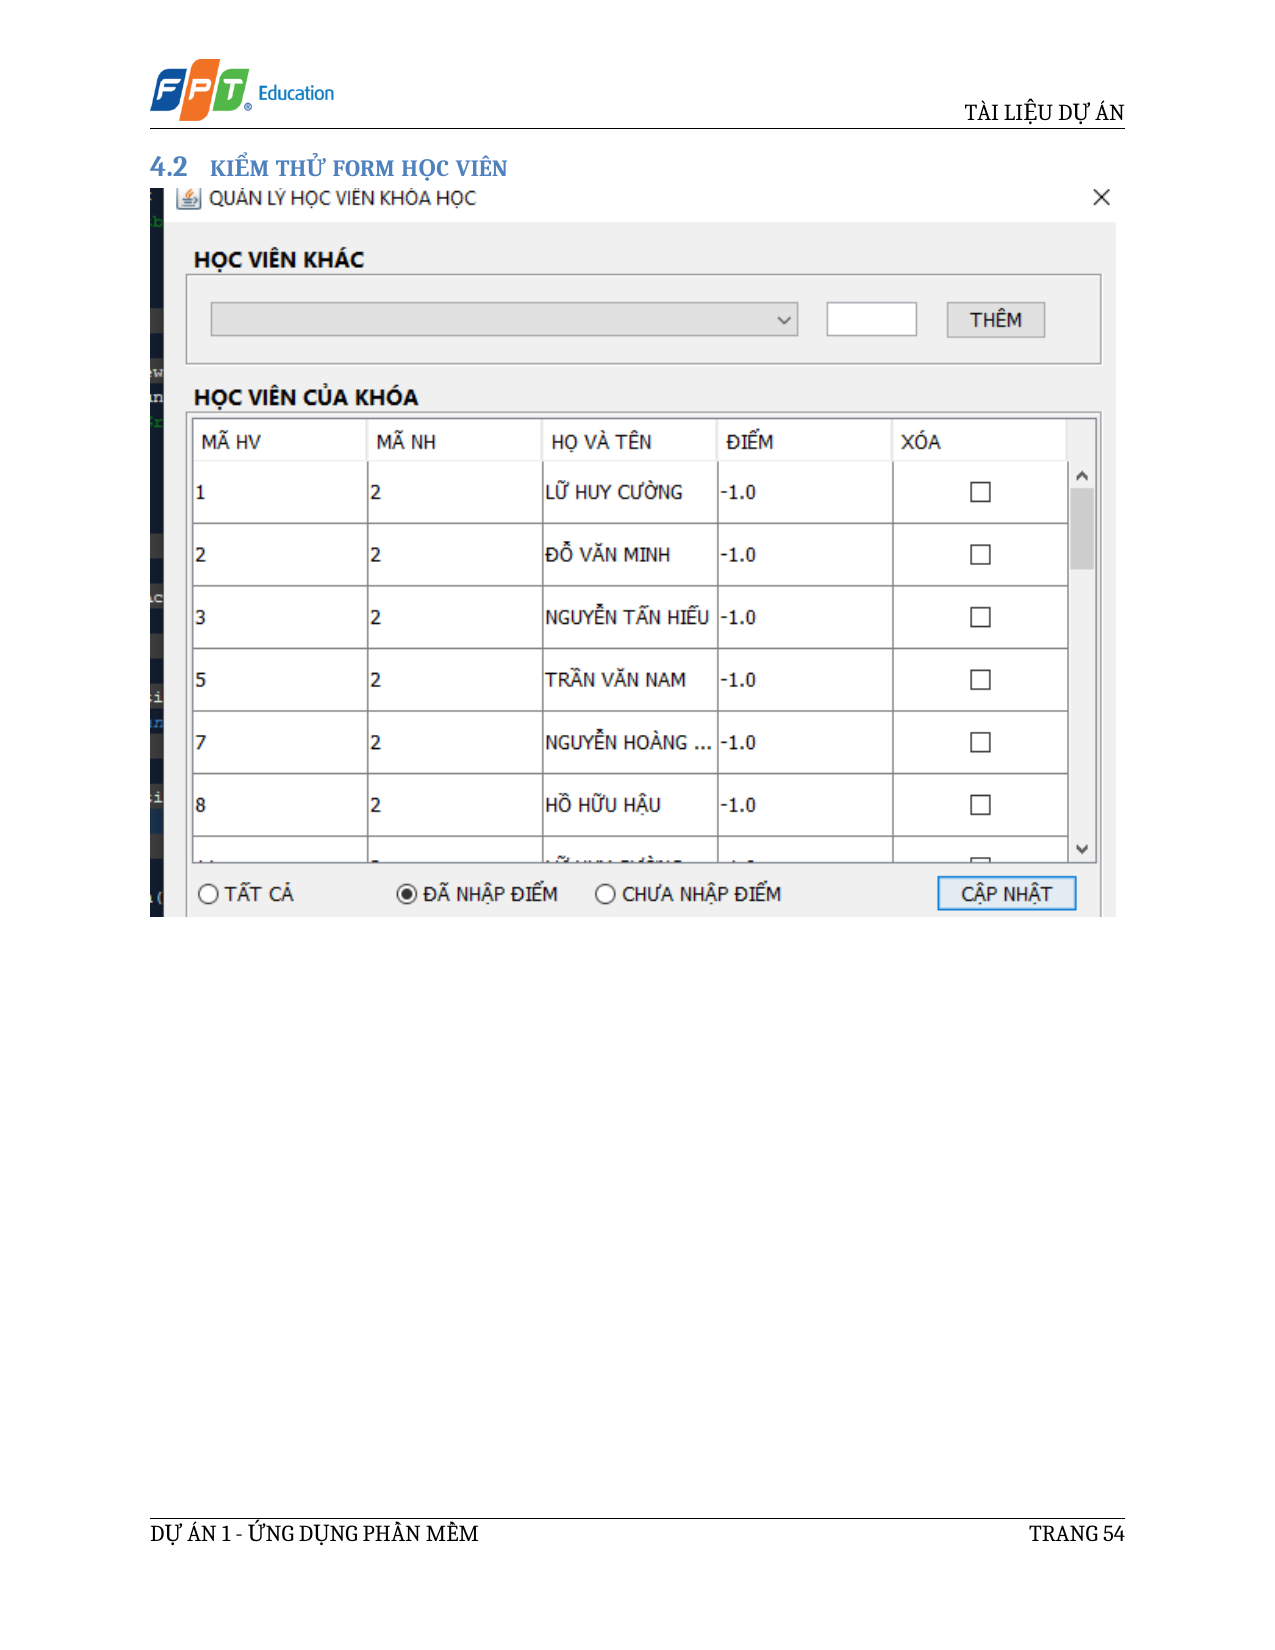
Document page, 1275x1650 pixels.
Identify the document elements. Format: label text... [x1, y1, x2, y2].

subtitle kiểm thử form học viên [150, 150, 1125, 183]
picture [150, 59, 336, 121]
picture [150, 188, 1116, 917]
